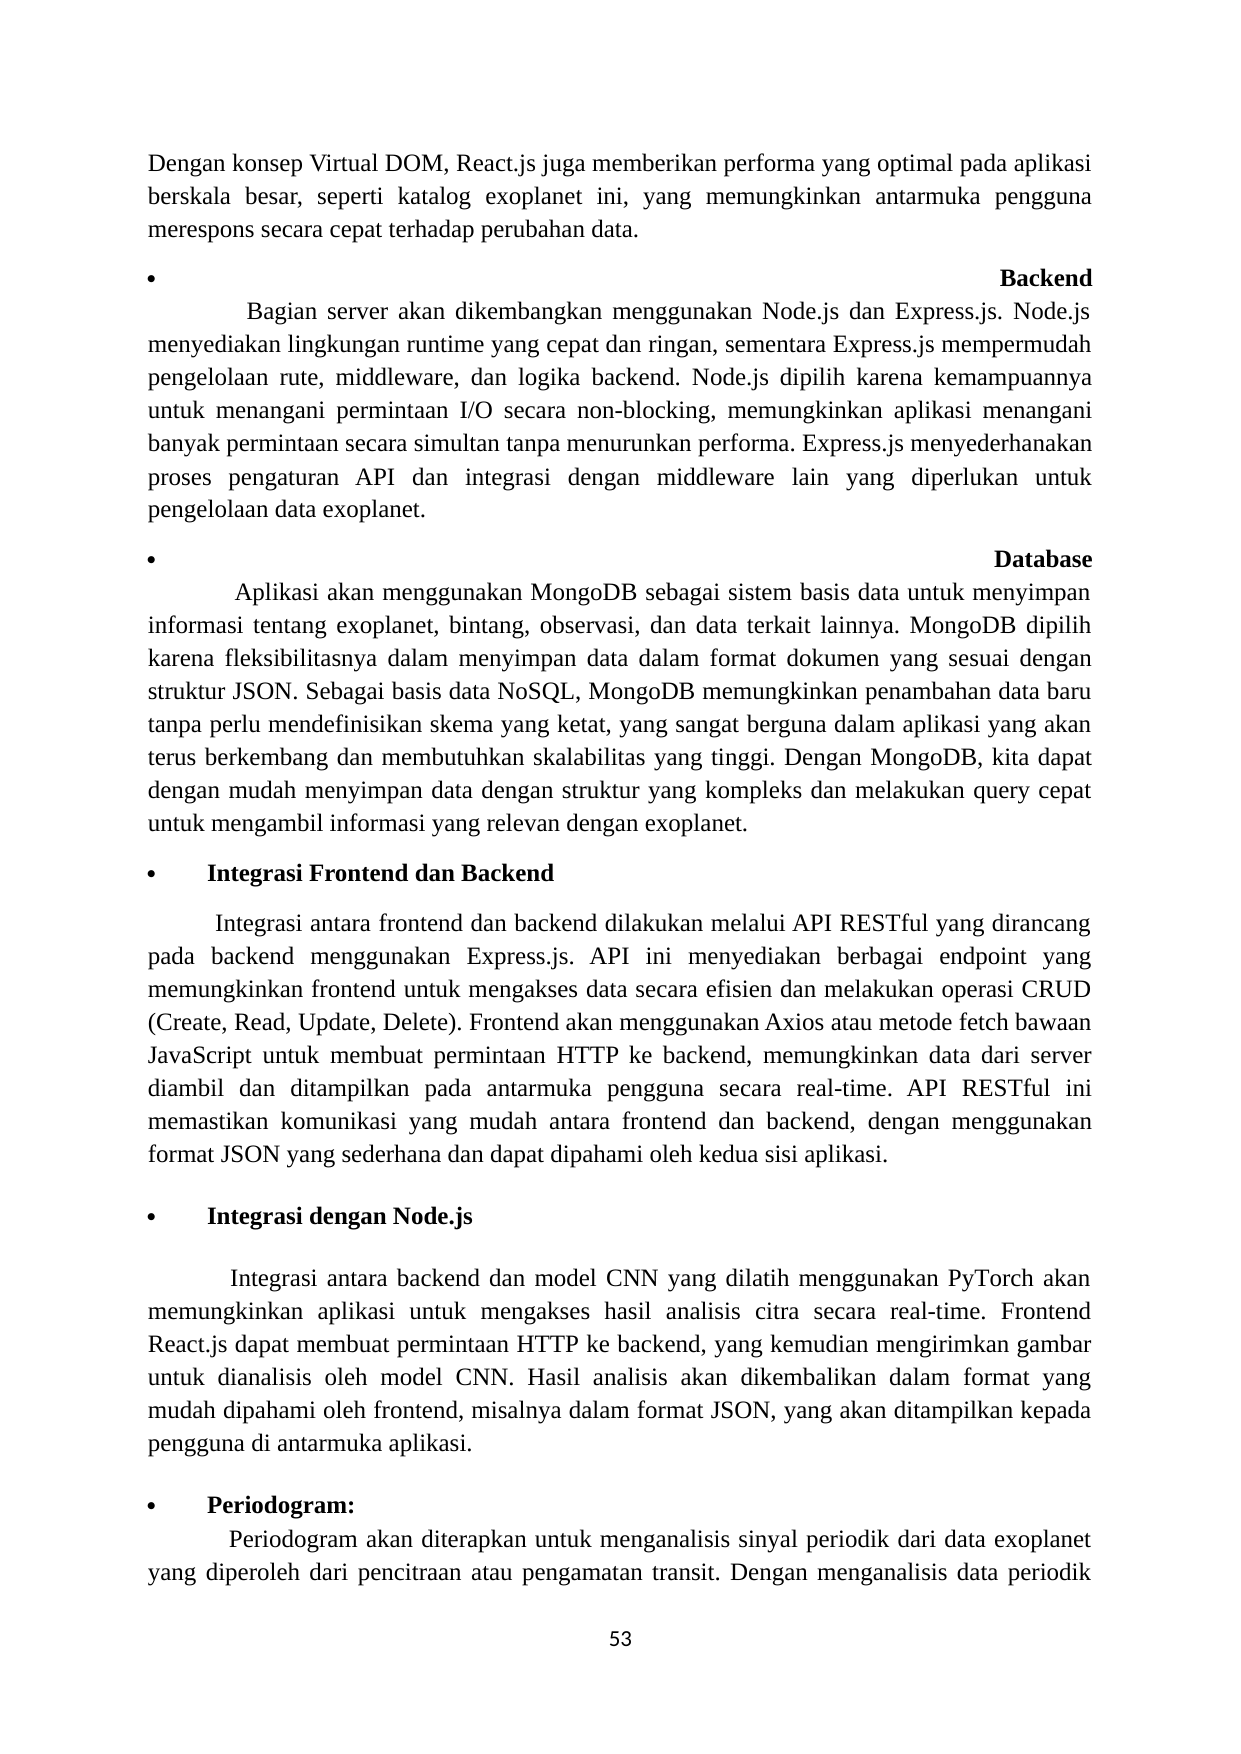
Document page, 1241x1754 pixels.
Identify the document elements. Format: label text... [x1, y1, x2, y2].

list Integrasi dengan Node.js [148, 1201, 1092, 1230]
list Integrasi Frontend dan Backend [148, 858, 1092, 887]
list Database Aplikasi akan menggunakan MongoDB sebagai sistem basis data untuk menyimpan informasi tentang exoplanet, bintang, observasi, dan data terkait lainnya. MongoDB dipilih karena fleksibilitasnya dalam menyimpan data dalam format dokumen yang sesuai dengan struktur JSON. Sebagai basis data NoSQL, MongoDB memungkinkan penambahan data baru tanpa perlu mendefinisikan skema yang ketat, yang sangat berguna dalam aplikasi yang akan terus berkembang dan membutuhkan skalabilitas yang tinggi. Dengan MongoDB, kita dapat dengan mudah menyimpan data dengan struktur yang kompleks dan melakukan query cepat untuk mengambil informasi yang relevan dengan exoplanet. [148, 544, 1092, 837]
text Integrasi antara frontend dan backend dilakukan melalui API RESTful yang dirancang pada backend menggunakan Express.js. API ini menyediakan berbagai endpoint yang memungkinkan frontend untuk mengakses data secara efisien dan melakukan operasi CRUD (Create, Read, Update, Delete). Frontend akan menggunakan Axios atau metode fetch bawaan JavaScript untuk membuat permintaan HTTP ke backend, memungkinkan data dari server diambil dan ditampilkan pada antarmuka pengguna secara real-time. API RESTful ini memastikan komunikasi yang mudah antara frontend dan backend, dengan menggunakan format JSON yang sederhana dan dapat dipahami oleh kedua sisi aplikasi. [148, 908, 1092, 1168]
text Integrasi antara backend dan model CNN yang dilatih menggunakan PyTorch akan memungkinkan aplikasi untuk mengakses hasil analisis citra secara real-time. Frontend React.js dapat membuat permintaan HTTP ke backend, yang kemudian mengirimkan gambar untuk dianalisis oleh model CNN. Hasil analisis akan dikembalikan dalam format yang mudah dipahami oleh frontend, misalnya dalam format JSON, yang akan ditampilkan kepada pengguna di antarmuka aplikasi. [148, 1263, 1092, 1457]
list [148, 148, 1092, 242]
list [148, 1491, 1092, 1585]
list Backend Bagian server akan dikembangkan menggunakan Node.js dan Express.js. Node.js menyediakan lingkungan runtime yang cepat dan ringan, sementara Express.js mempermudah pengelolaan rute, middleware, dan logika backend. Node.js dipilih karena kemampuannya untuk menangani permintaan I/O secara non-blocking, memungkinkan aplikasi menangani banyak permintaan secara simultan tanpa menurunkan performa. Express.js menyederhanakan proses pengaturan API dan integrasi dengan middleware lain yang diperlukan untuk pengelolaan data exoplanet. [148, 263, 1092, 523]
